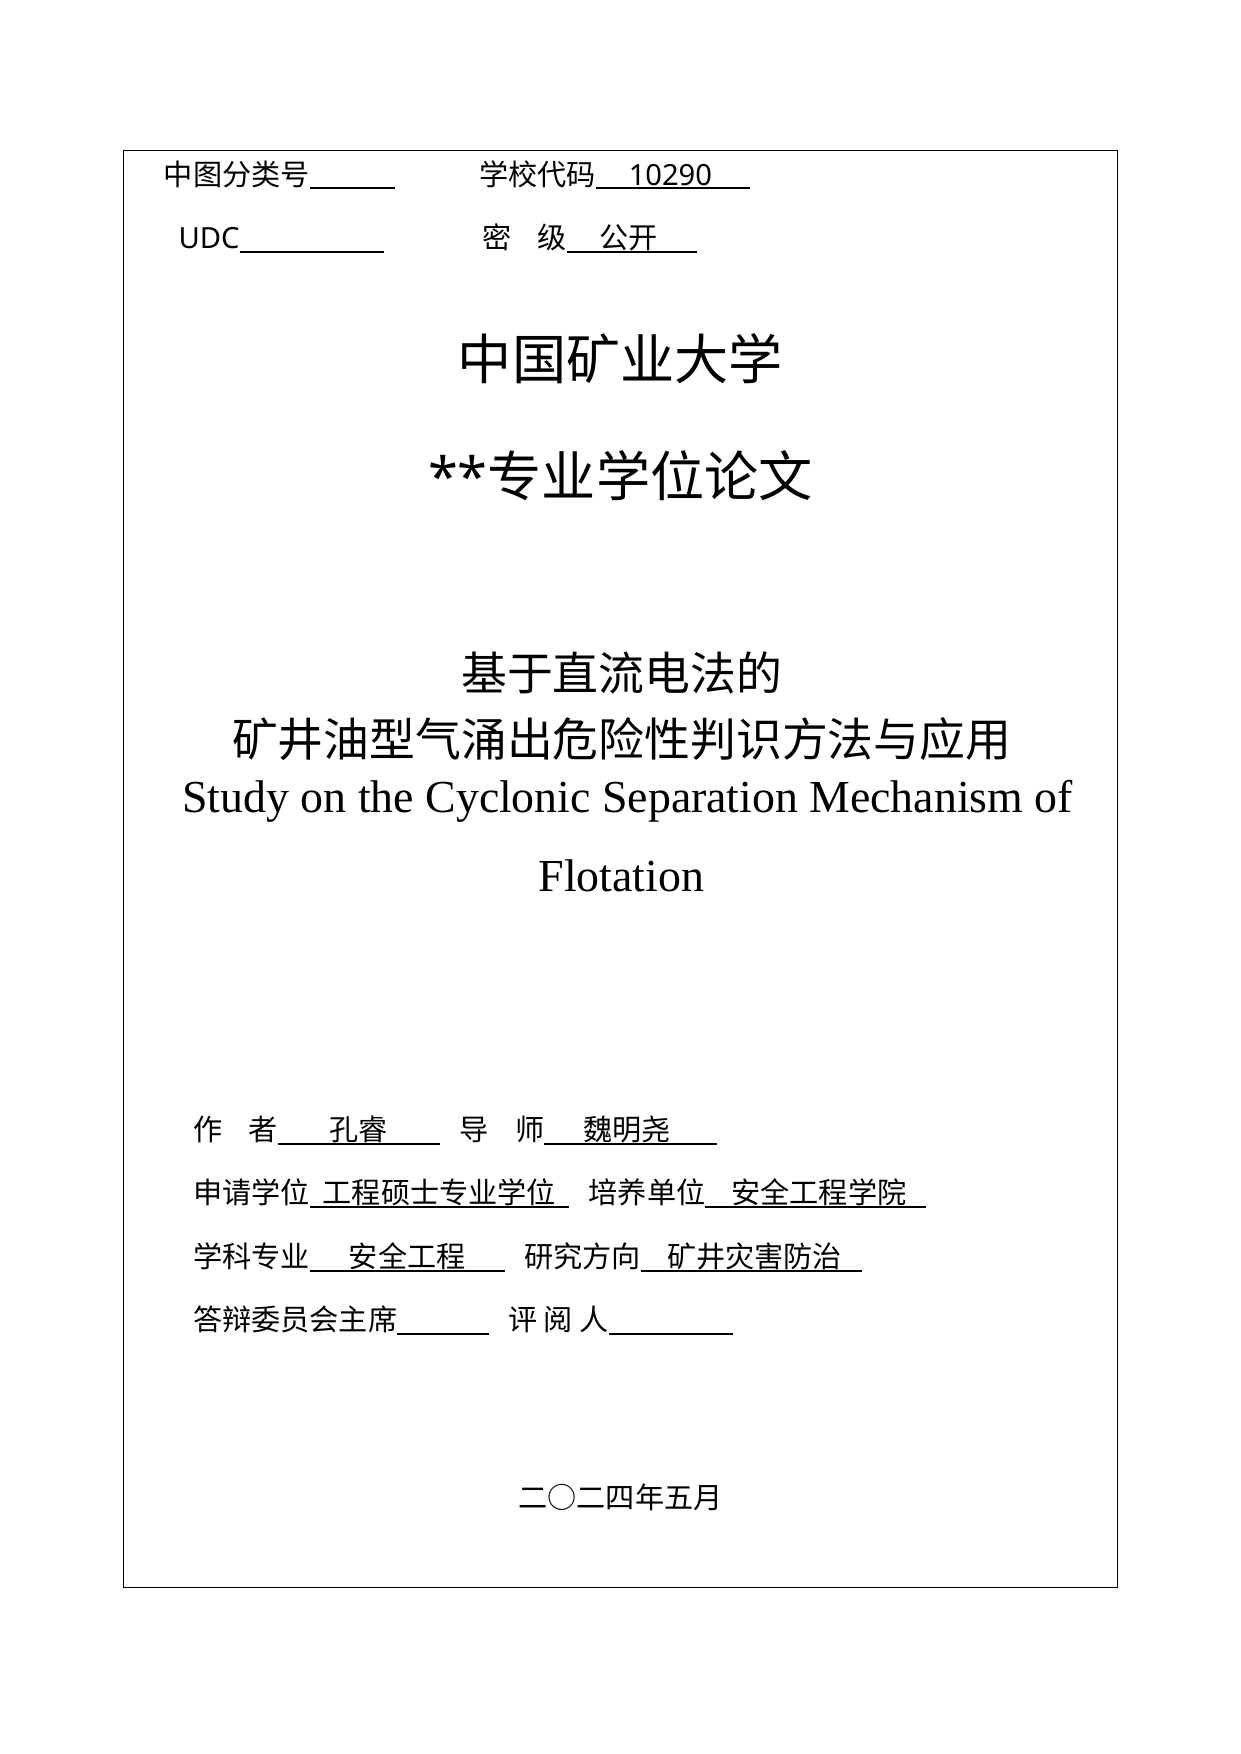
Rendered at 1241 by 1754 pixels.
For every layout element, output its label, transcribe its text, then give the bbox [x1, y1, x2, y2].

table_header 中图分类号 学校代码 10290 UDC 密 级 公开 中国矿业大学 **专业学位论文 基于直流电法的 矿井油型气涌出危险性判识方法与应用 Study on the Cyclonic Separation Mechanism of Flotation 作 者 孔睿 导 师 魏明尧 申请学位 工程硕士专业学位 培养单位 安全工程学院 学科专业 安全工程 研究方向 矿井灾害防治 答辩委员会主席 评 阅 人 二○二四年五月 [124, 151, 1117, 1587]
